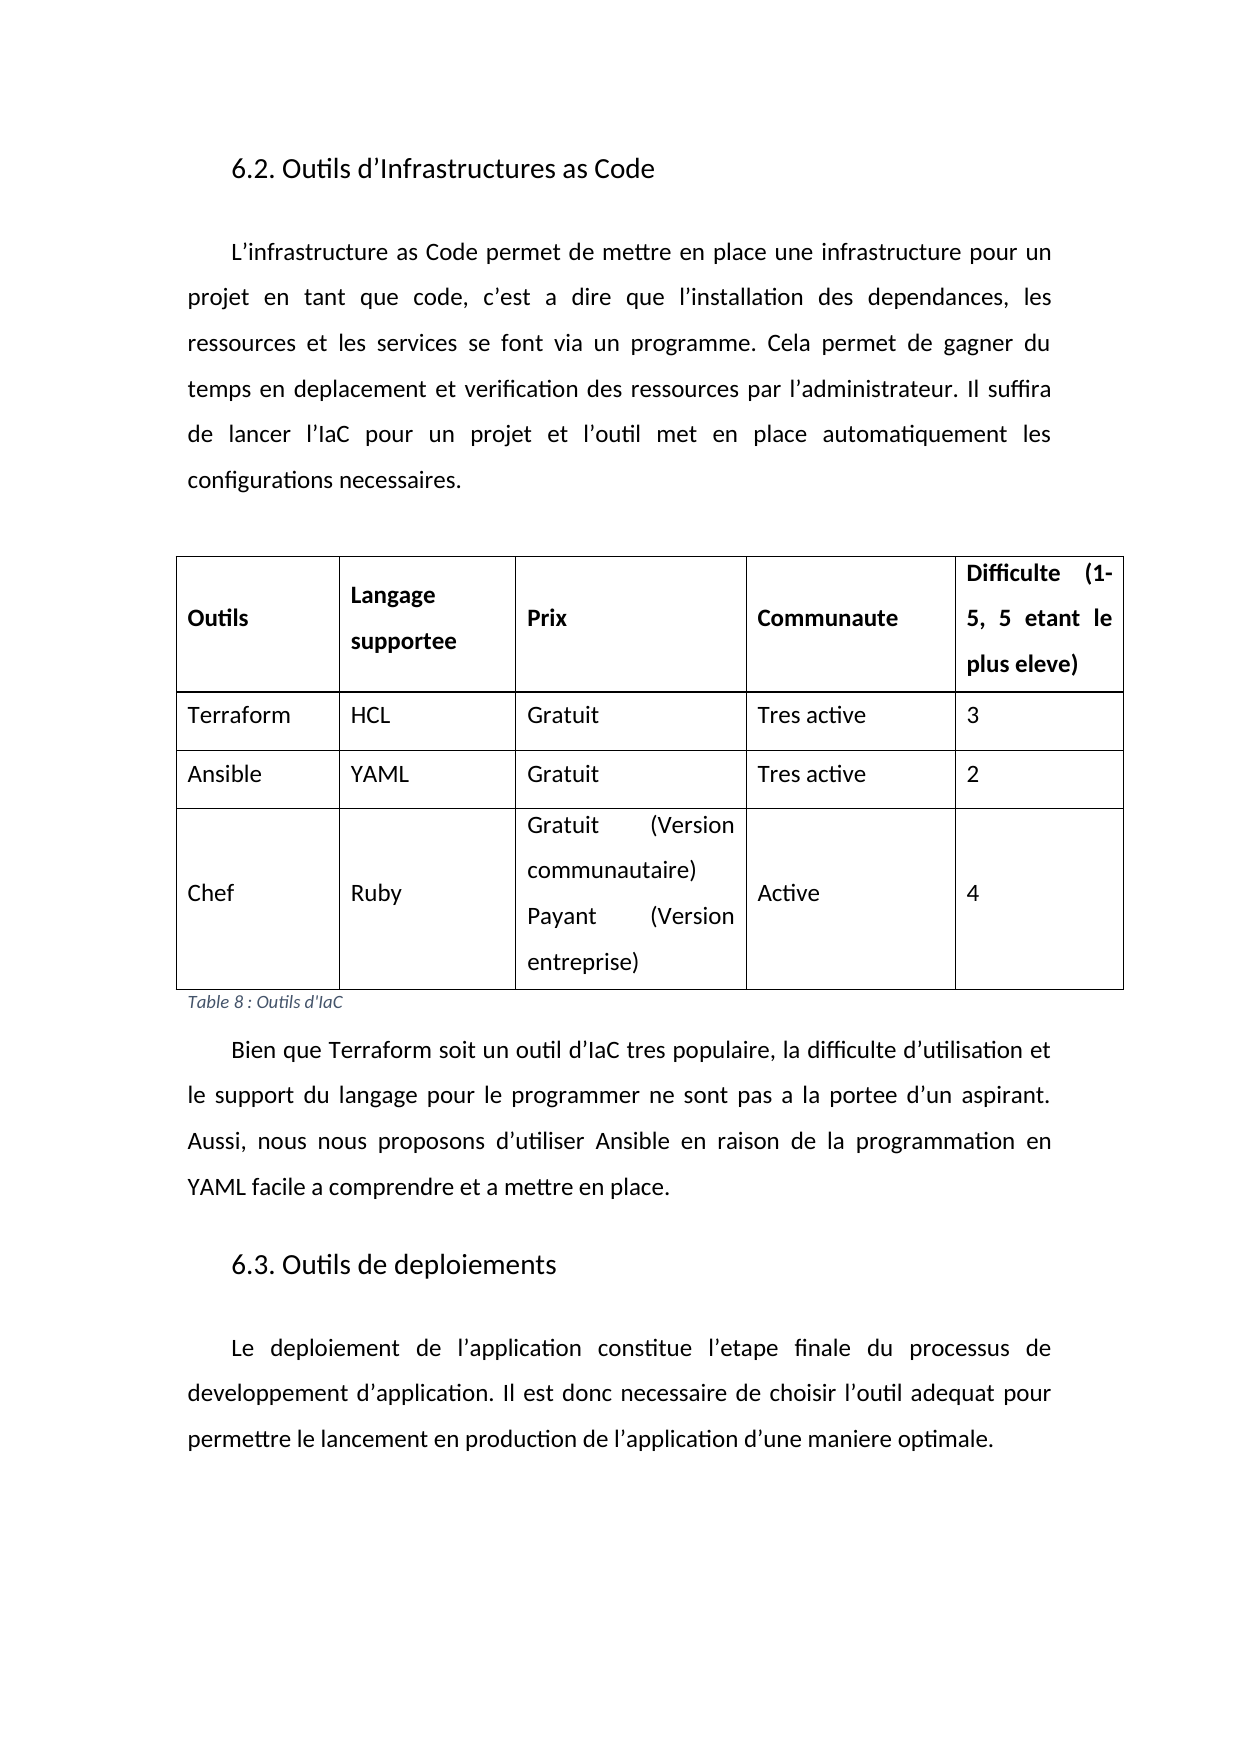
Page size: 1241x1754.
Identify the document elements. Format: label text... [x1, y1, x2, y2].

table_cell Gratuit [516, 751, 746, 808]
table_cell Tres active [747, 751, 955, 808]
table_cell 3 [956, 693, 1123, 749]
table_cell Gratuit (Version communautaire) Payant (Version entreprise) [516, 809, 746, 989]
table_cell YAML [340, 751, 515, 808]
text Le deploiement de l’application constitue l’etape finale du processus de developpement d’application. Il est donc necessaire de choisir l’outil adequat pour permettre le lancement en production de l’application d’une maniere optimale. [187, 1332, 1053, 1454]
table_header Difficulte (1-5, 5 etant le plus eleve) [956, 557, 1123, 691]
text Table 8 : Outils d'IaC [187, 990, 1053, 1013]
table_header Outils [177, 557, 339, 691]
table_cell Terraform [177, 693, 339, 749]
table_cell Active [747, 809, 955, 989]
table_cell Ansible [177, 751, 339, 808]
text L’infrastructure as Code permet de mettre en place une infrastructure pour un projet en tant que code, c’est a dire que l’installation des dependances, les ressources et les services se font via un programme. Cela permet de gagner du temps en deplacement et verification des ressources par l’administrateur. Il suffira de lancer l’IaC pour un projet et l’outil met en place automatiquement les configurations necessaires. [187, 236, 1053, 495]
table_header Communaute [747, 557, 955, 691]
table_cell Tres active [747, 693, 955, 749]
table_cell 2 [956, 751, 1123, 808]
table_cell Ruby [340, 809, 515, 989]
table_cell Chef [177, 809, 339, 989]
table_header Prix [516, 557, 746, 691]
table_cell 4 [956, 809, 1123, 989]
text Bien que Terraform soit un outil d’IaC tres populaire, la difficulte d’utilisation et le support du langage pour le programmer ne sont pas a la portee d’un aspirant. Aussi, nous nous proposons d’utiliser Ansible en raison de la programmation en YAML facile a comprendre et a mettre en place. [187, 1034, 1053, 1202]
table_cell HCL [340, 693, 515, 749]
subtitle 6.2. Outils d’Infrastructures as Code [187, 150, 1053, 186]
table_header Langage supportee [340, 557, 515, 691]
subtitle 6.3. Outils de deploiements [187, 1246, 1053, 1282]
table_cell Gratuit [516, 693, 746, 749]
